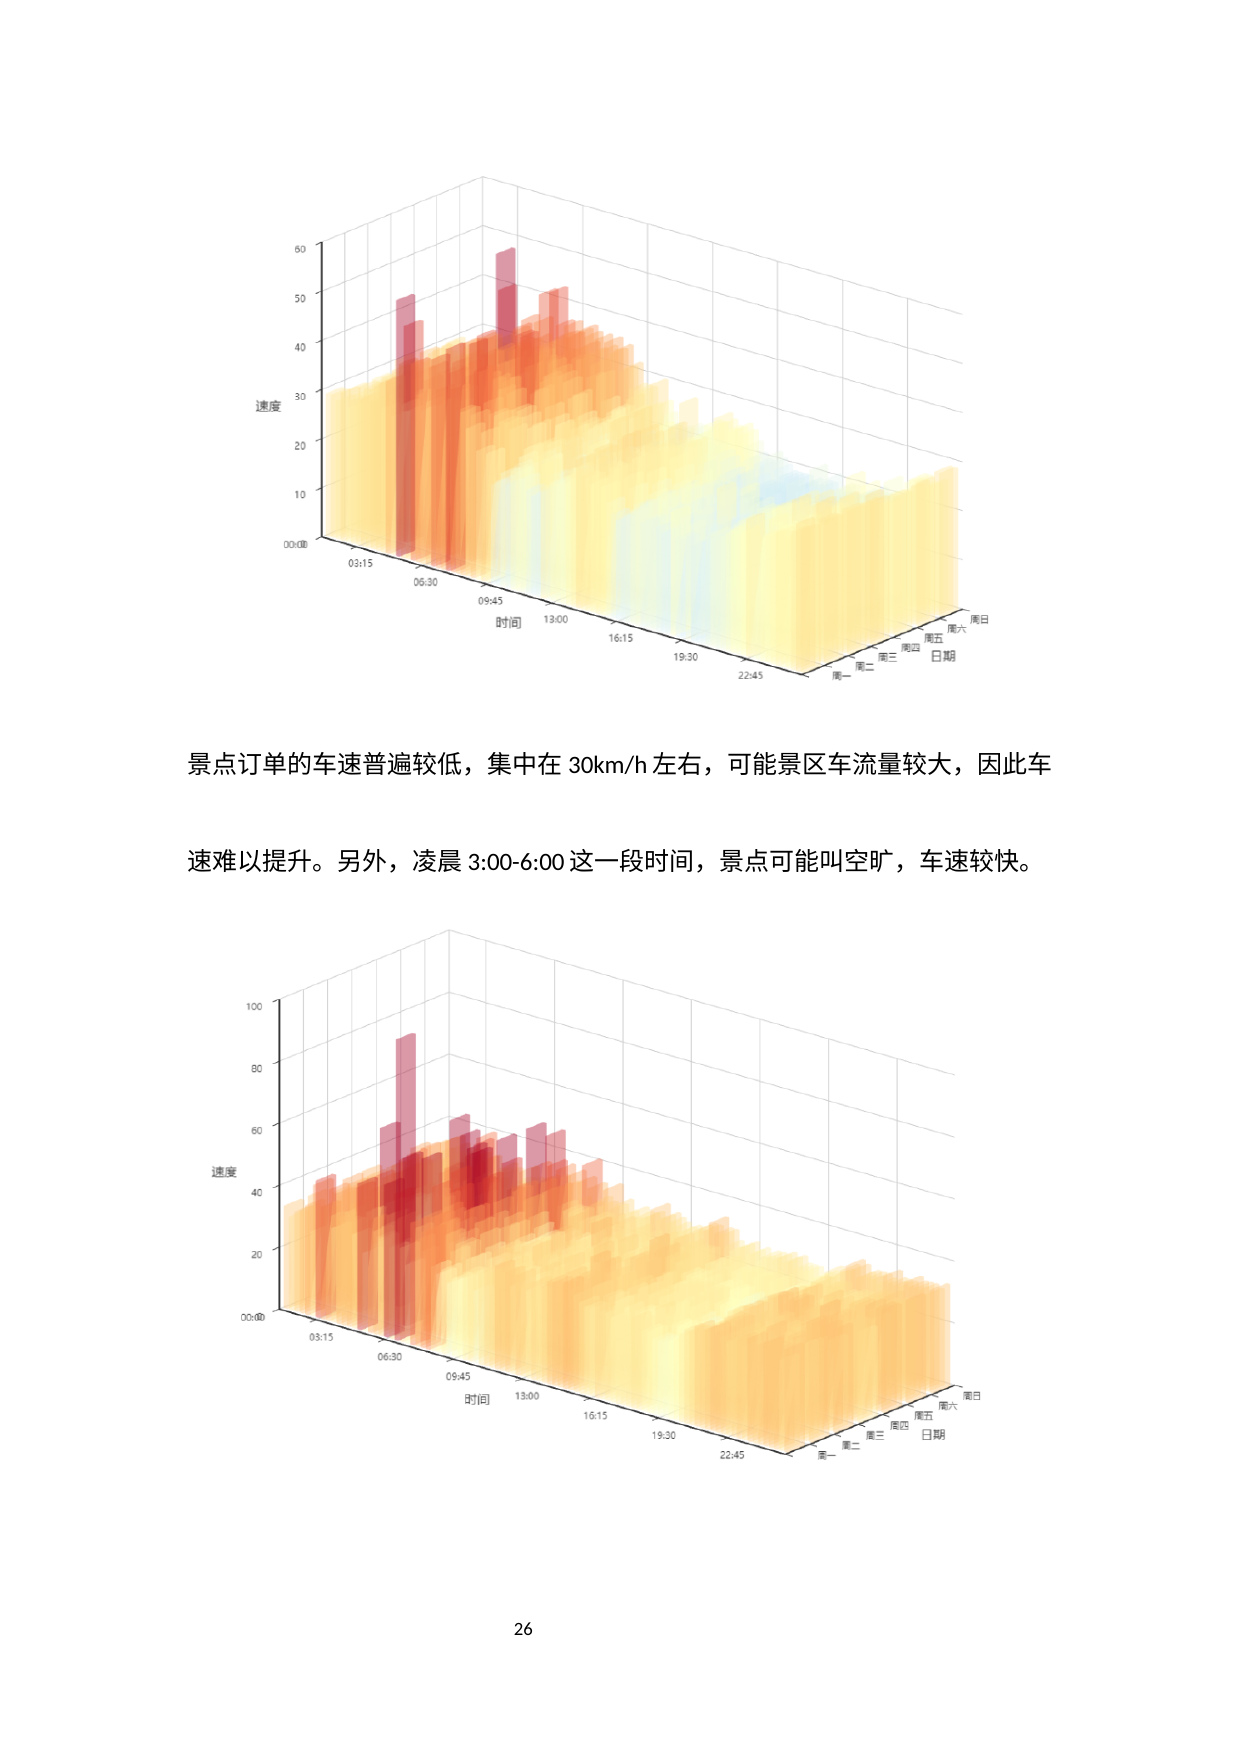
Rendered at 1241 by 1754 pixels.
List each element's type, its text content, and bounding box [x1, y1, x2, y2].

picture [188, 162, 1053, 701]
picture [187, 910, 1053, 1484]
text 景点订单的车速普遍较低，集中在30km/h左右，可能景区车流量较大，因此车速难以提升。另外，凌晨3:00-6:00这一段时间，景点可能叫空旷，车速较快。 [187, 730, 1053, 892]
